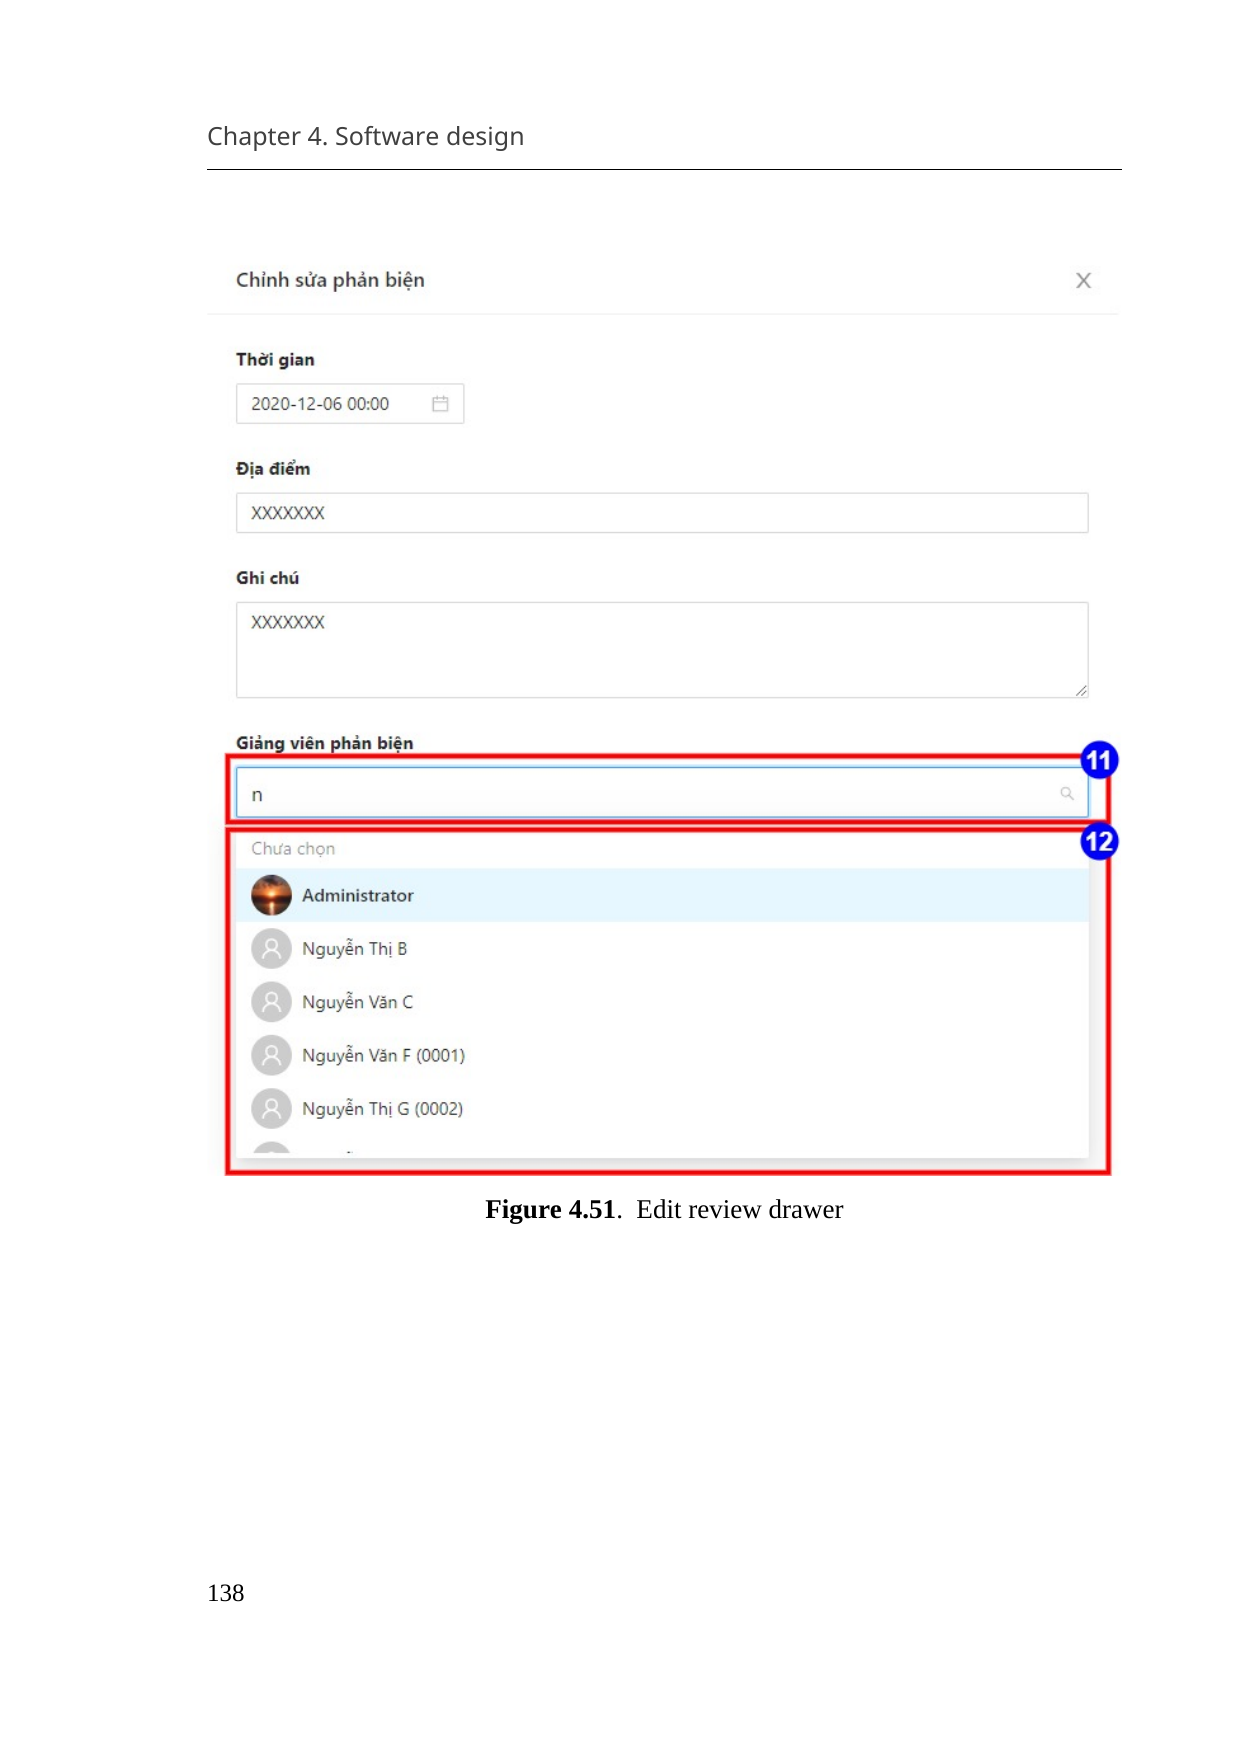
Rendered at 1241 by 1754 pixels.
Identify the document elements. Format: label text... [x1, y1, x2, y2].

picture [207, 245, 1122, 1176]
